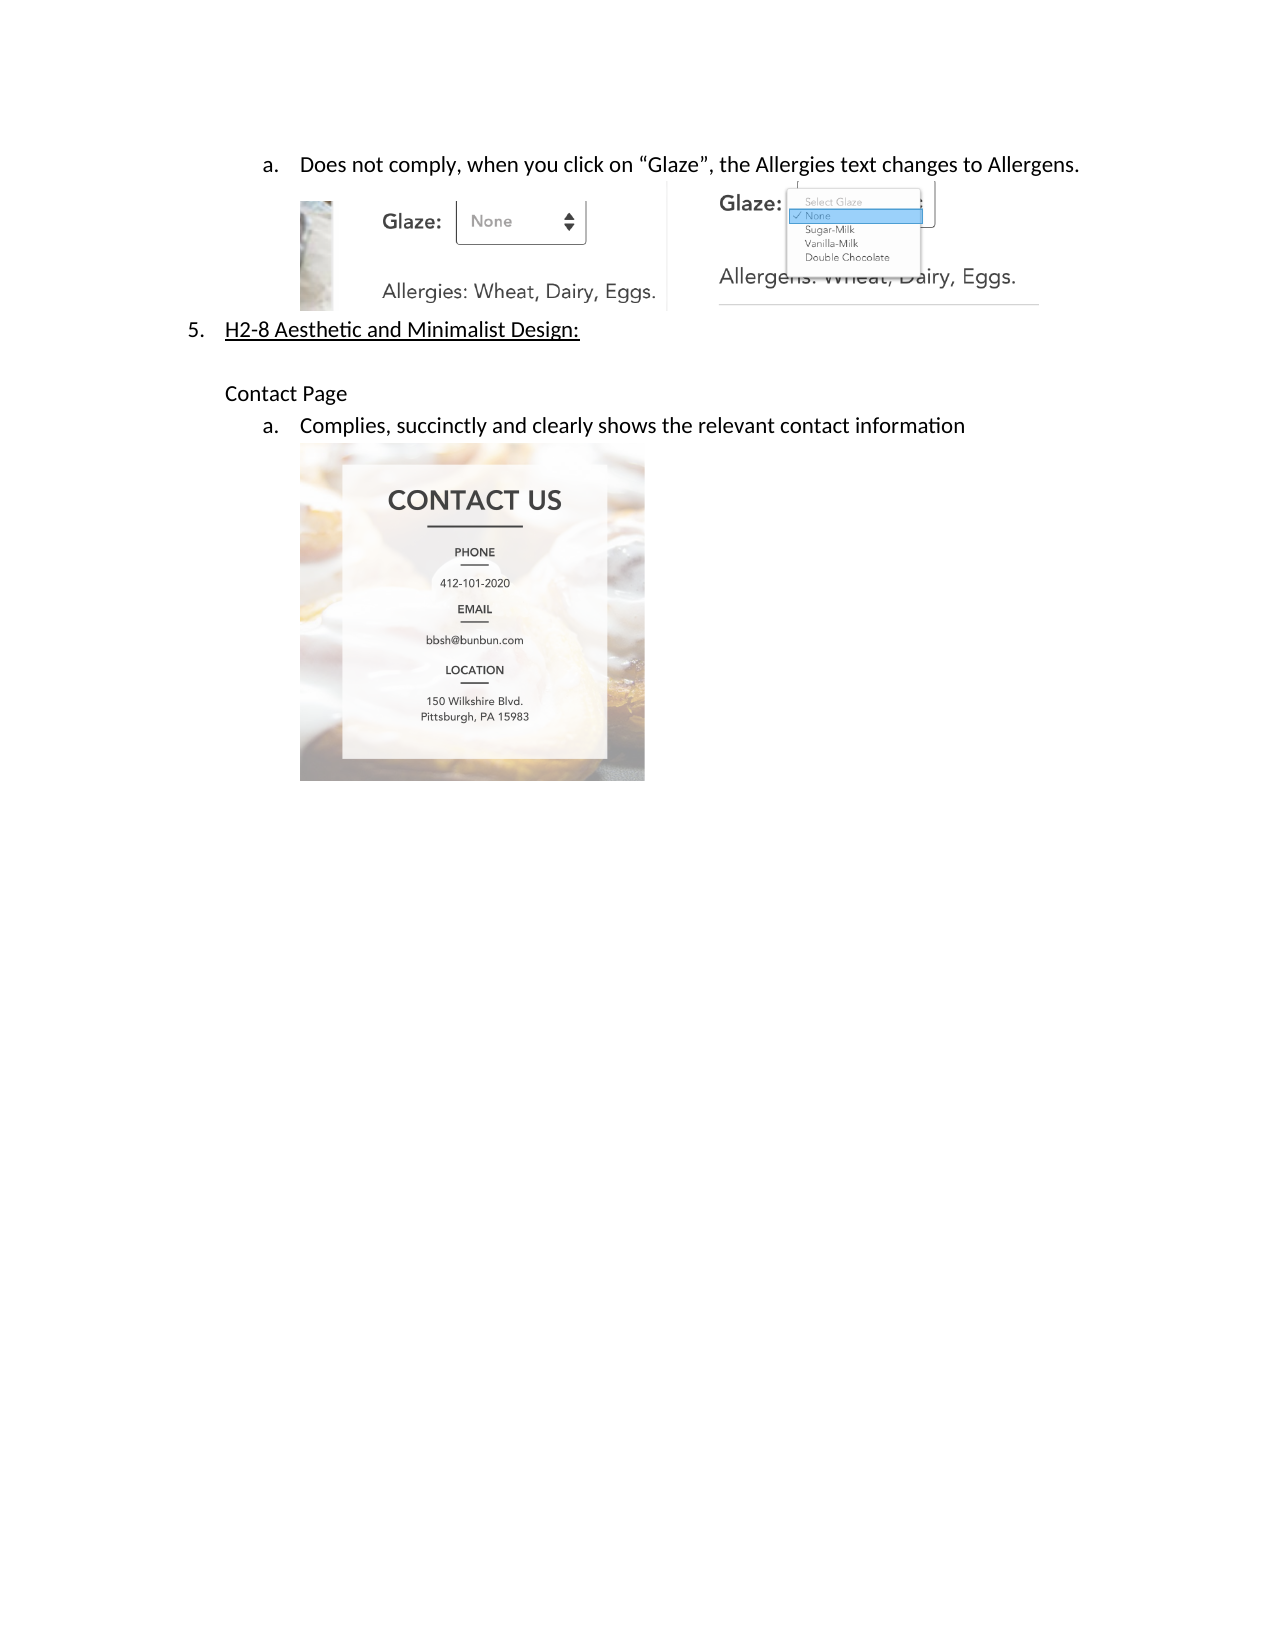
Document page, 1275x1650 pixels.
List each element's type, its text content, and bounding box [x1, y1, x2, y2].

picture [300, 181, 1039, 311]
picture [300, 443, 645, 781]
list H2-8 Aesthetic and Minimalist Design: [187, 315, 1125, 343]
text Contact Page [225, 379, 1125, 407]
